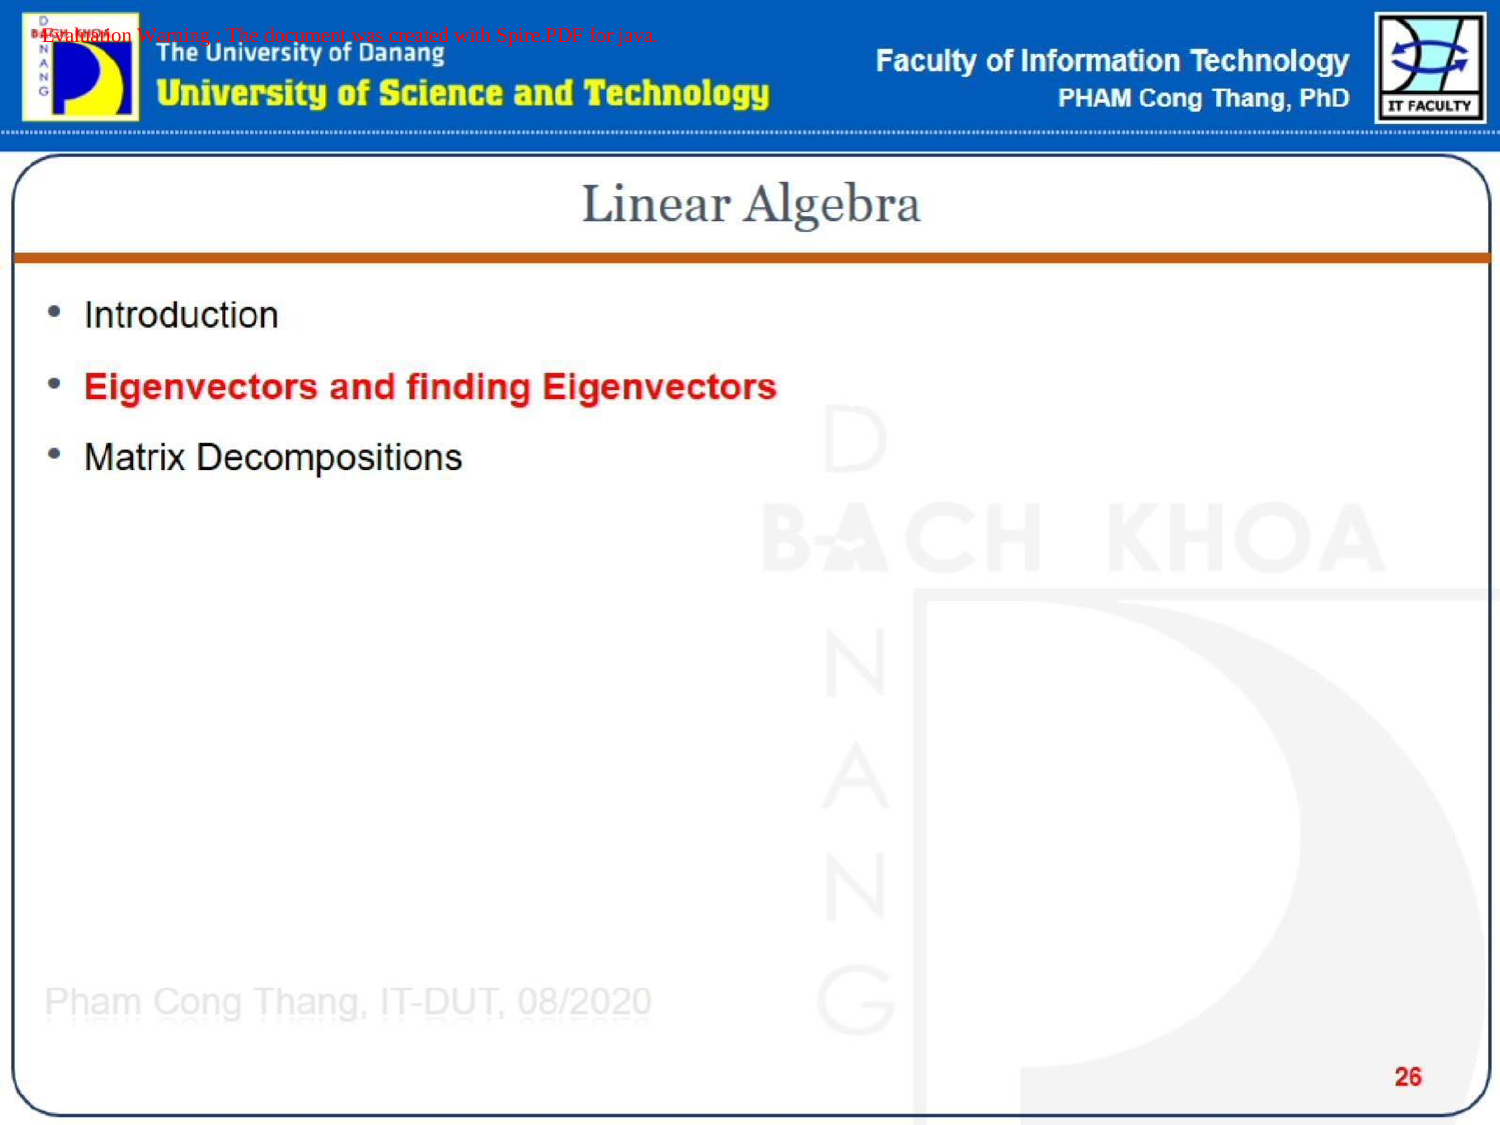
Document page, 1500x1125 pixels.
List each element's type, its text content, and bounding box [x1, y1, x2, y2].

text Evaluation Warning : The document was created with Spire.PDF for java. [42, 23, 807, 48]
picture [0, 0, 1500, 1125]
